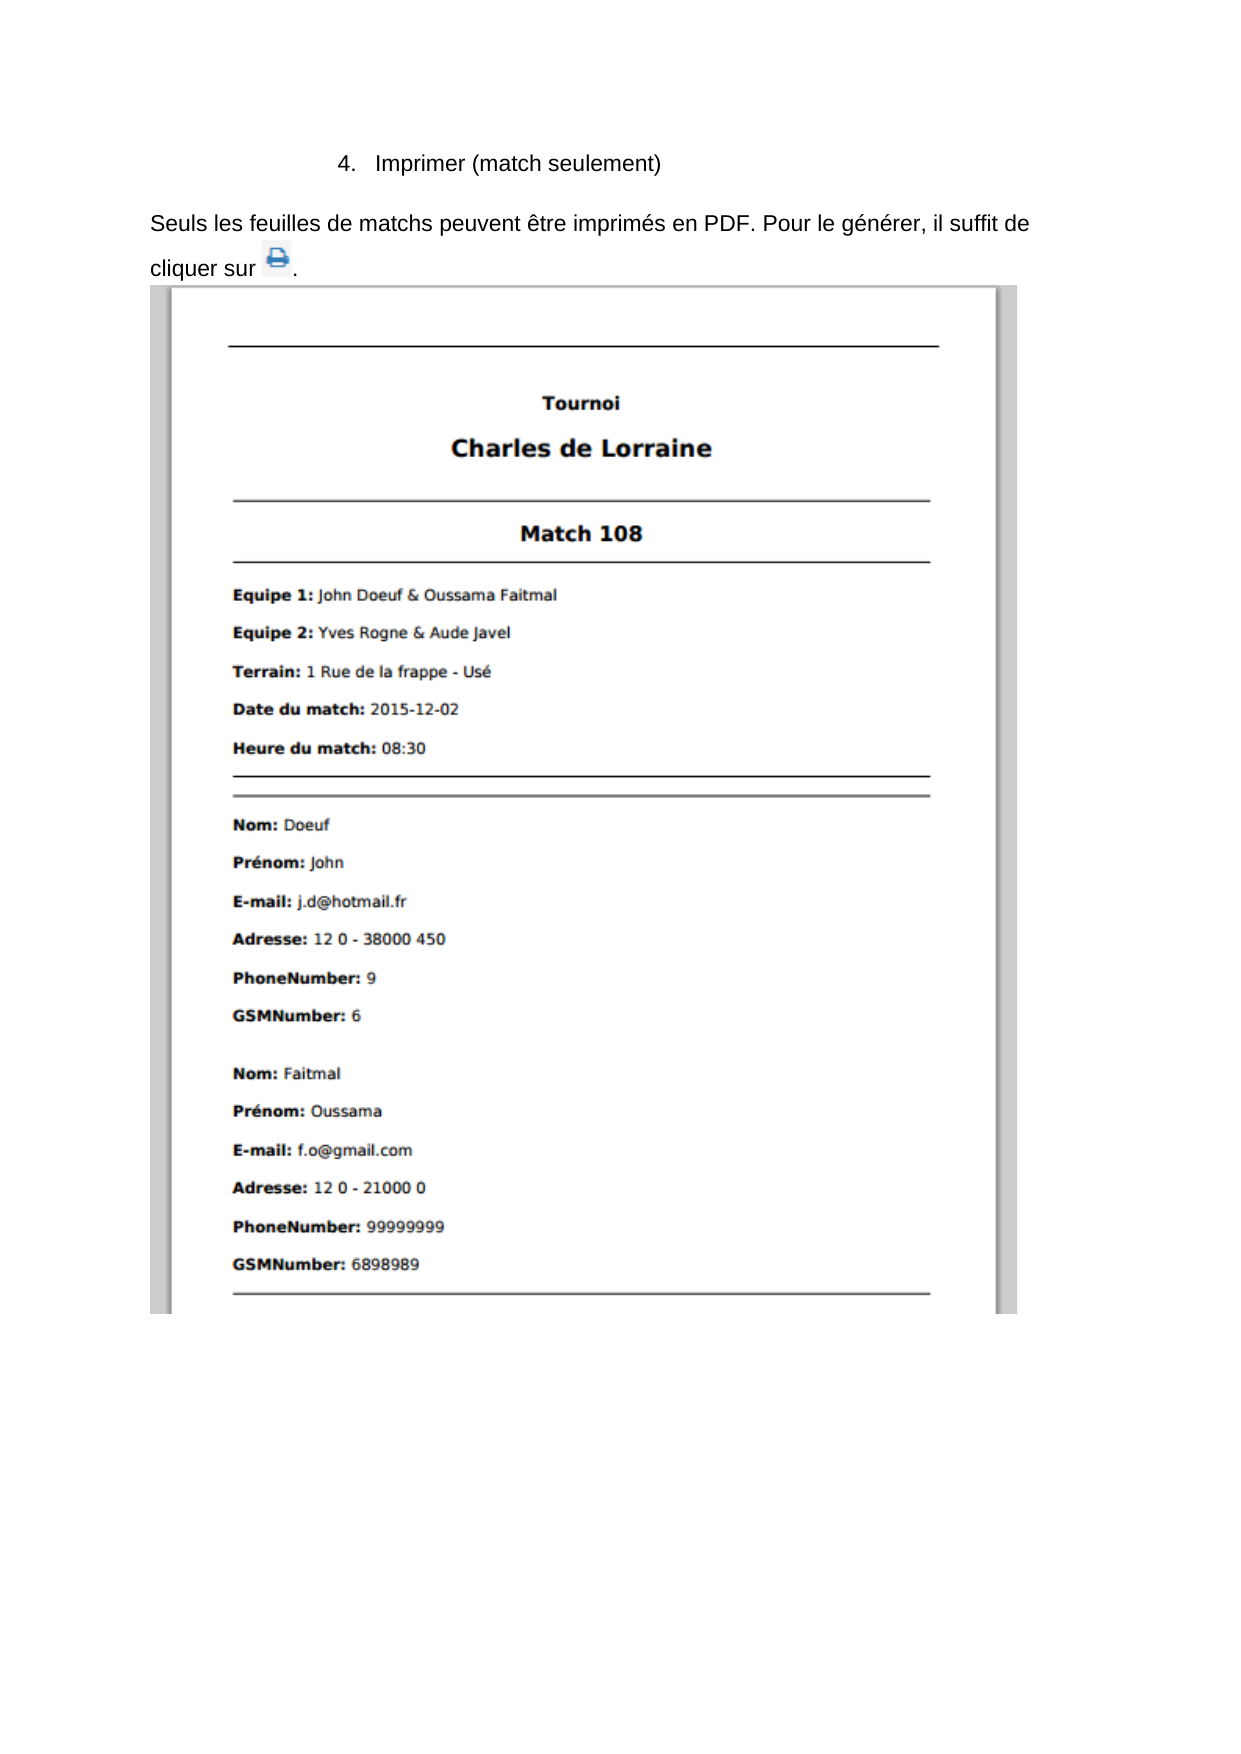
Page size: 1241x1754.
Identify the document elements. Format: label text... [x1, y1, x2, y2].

picture [262, 240, 292, 277]
list Imprimer (match seulement) [337, 150, 1090, 176]
picture [150, 285, 1018, 1314]
